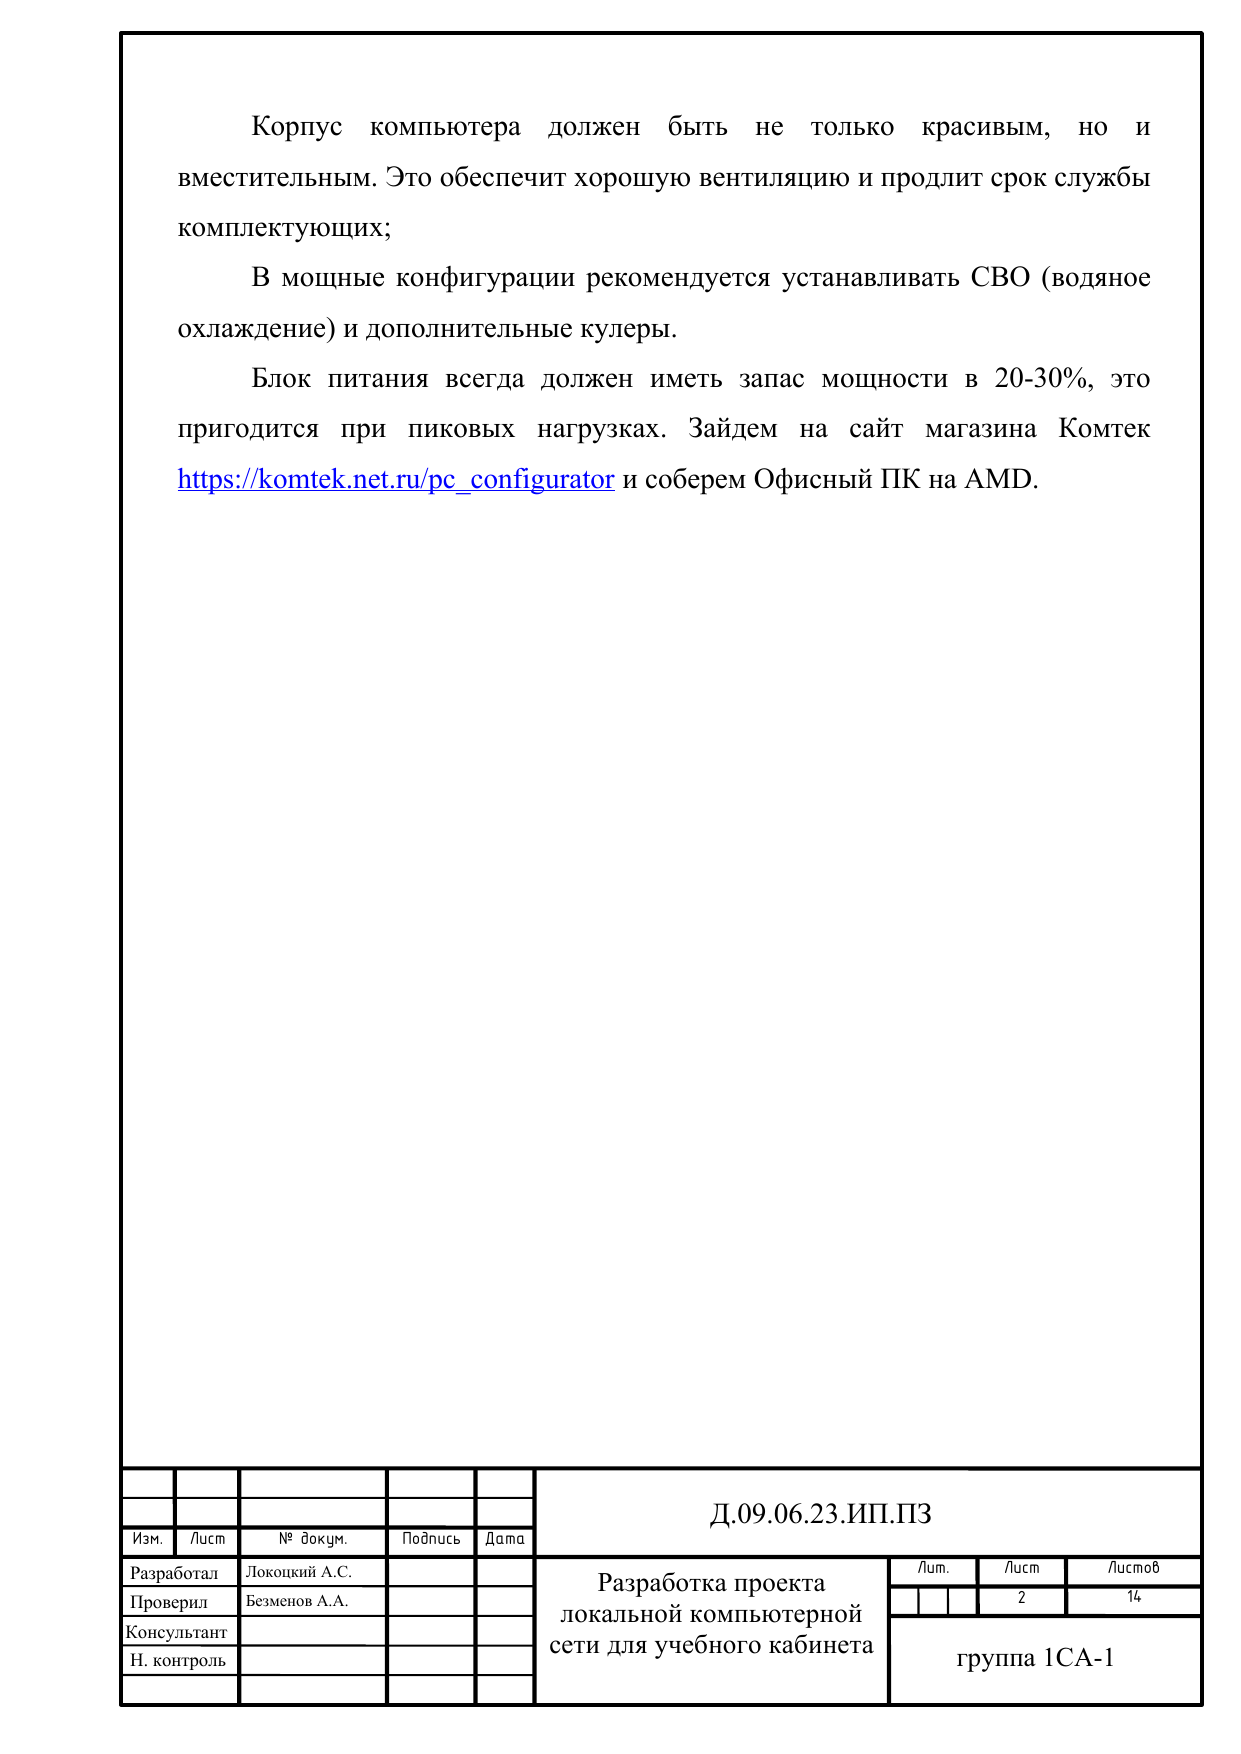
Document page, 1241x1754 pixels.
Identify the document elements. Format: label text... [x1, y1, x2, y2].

text В мощные конфигурации рекомендуется устанавливать СВО (водяное охлаждение) и дополнительные кулеры. [177, 259, 1152, 343]
text Корпус компьютера должен быть не только красивым, но и вместительным. Это обеспечит хорошую вентиляцию и продлит срок службы комплектующих; [177, 108, 1152, 243]
text Блок питания всегда должен иметь запас мощности в 20-30%, это пригодится при пиковых нагрузках. Зайдем на сайт магазина Комтек https://komtek.net.ru/pc_configurator и соберем Офисный ПК на AMD. [177, 360, 1152, 494]
